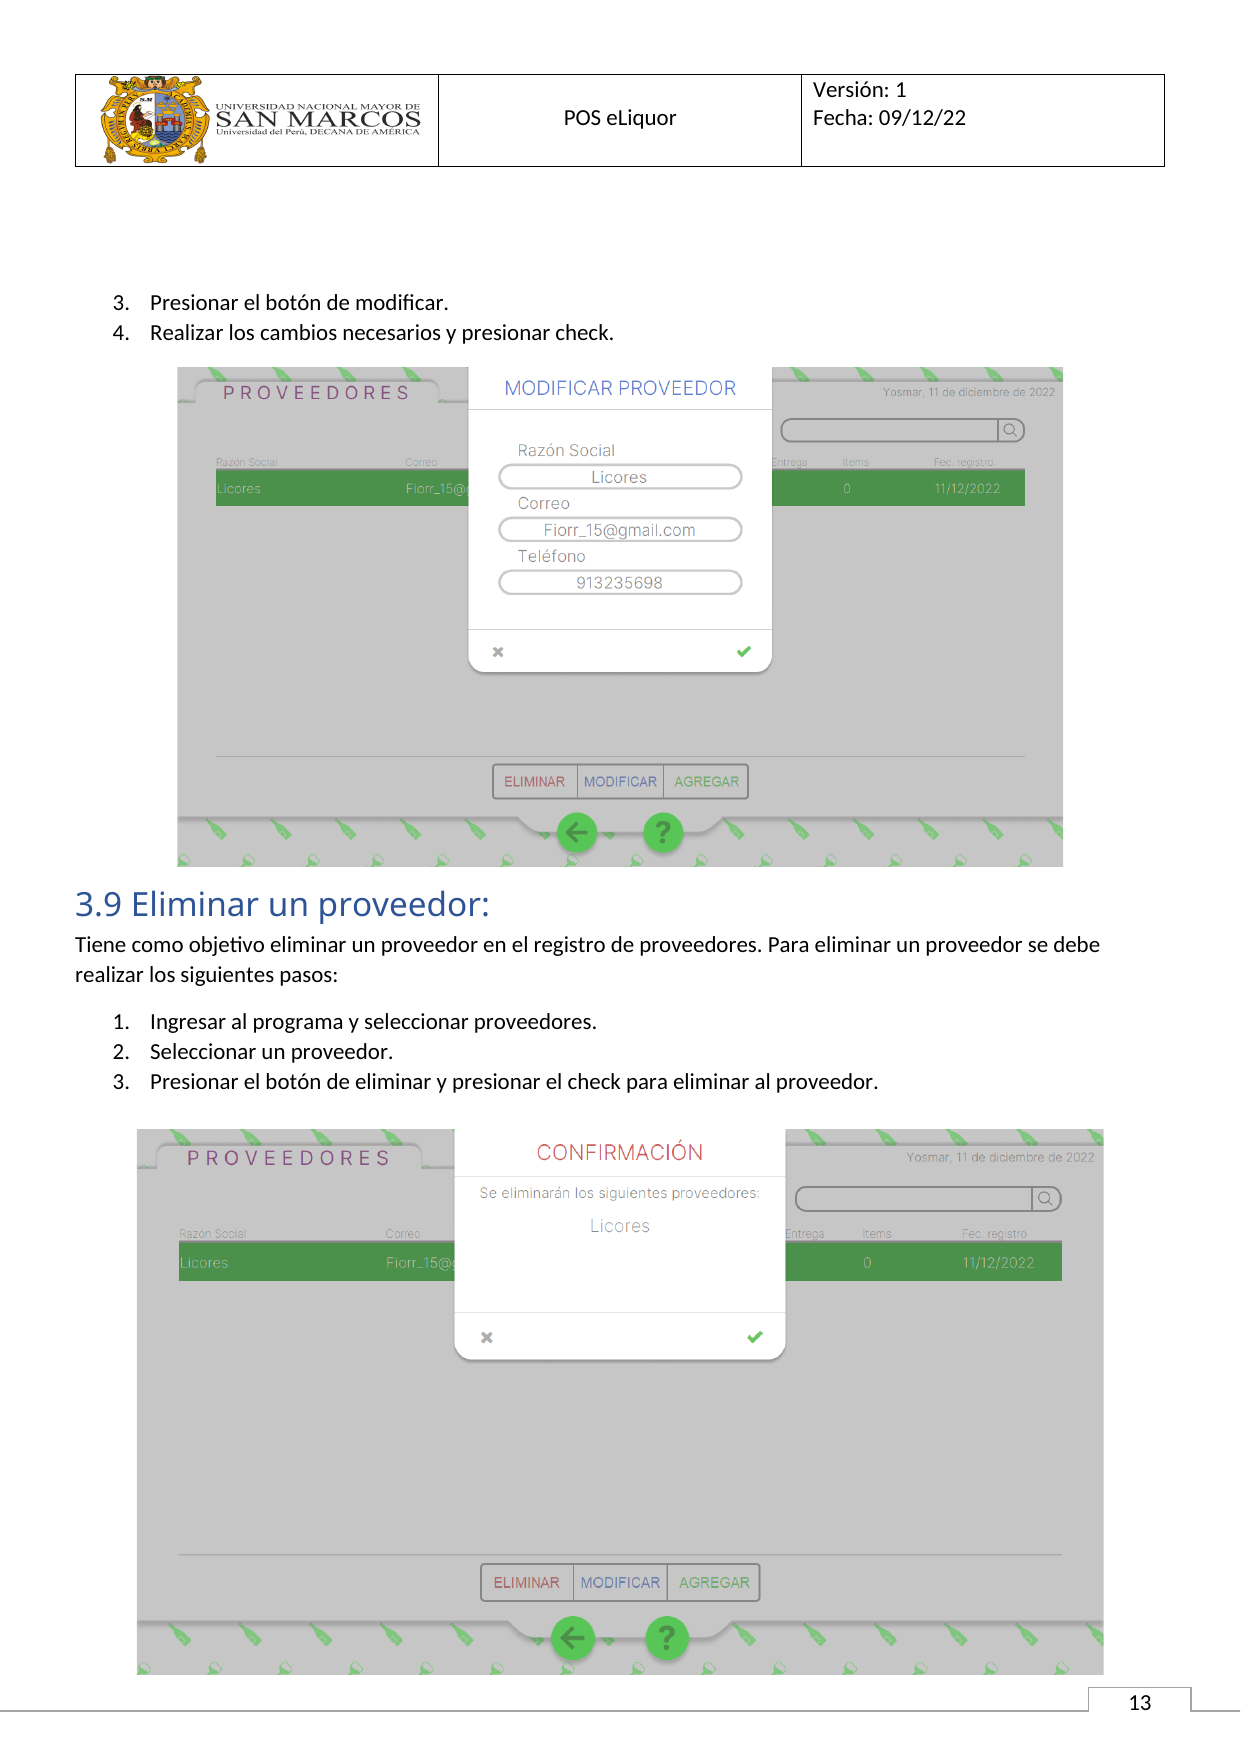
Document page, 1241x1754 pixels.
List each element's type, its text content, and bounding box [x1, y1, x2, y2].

list Presionar el botón de modificar. [112, 288, 1165, 316]
list Seleccionar un proveedor. [112, 1037, 1165, 1065]
picture [86, 74, 423, 166]
list Ingresar al programa y seleccionar proveedores. [112, 1007, 1165, 1035]
text Tiene como objetivo eliminar un proveedor en el registro de proveedores. Para eliminar un proveedor se debe realizar los siguientes pasos: [75, 930, 1165, 988]
picture [136, 1129, 1104, 1675]
list Presionar el botón de eliminar y presionar el check para eliminar al proveedor. [112, 1067, 1165, 1096]
subtitle 3.9 Eliminar un proveedor: [75, 881, 1165, 926]
list Realizar los cambios necesarios y presionar check. [112, 318, 1165, 347]
picture [177, 367, 1064, 867]
